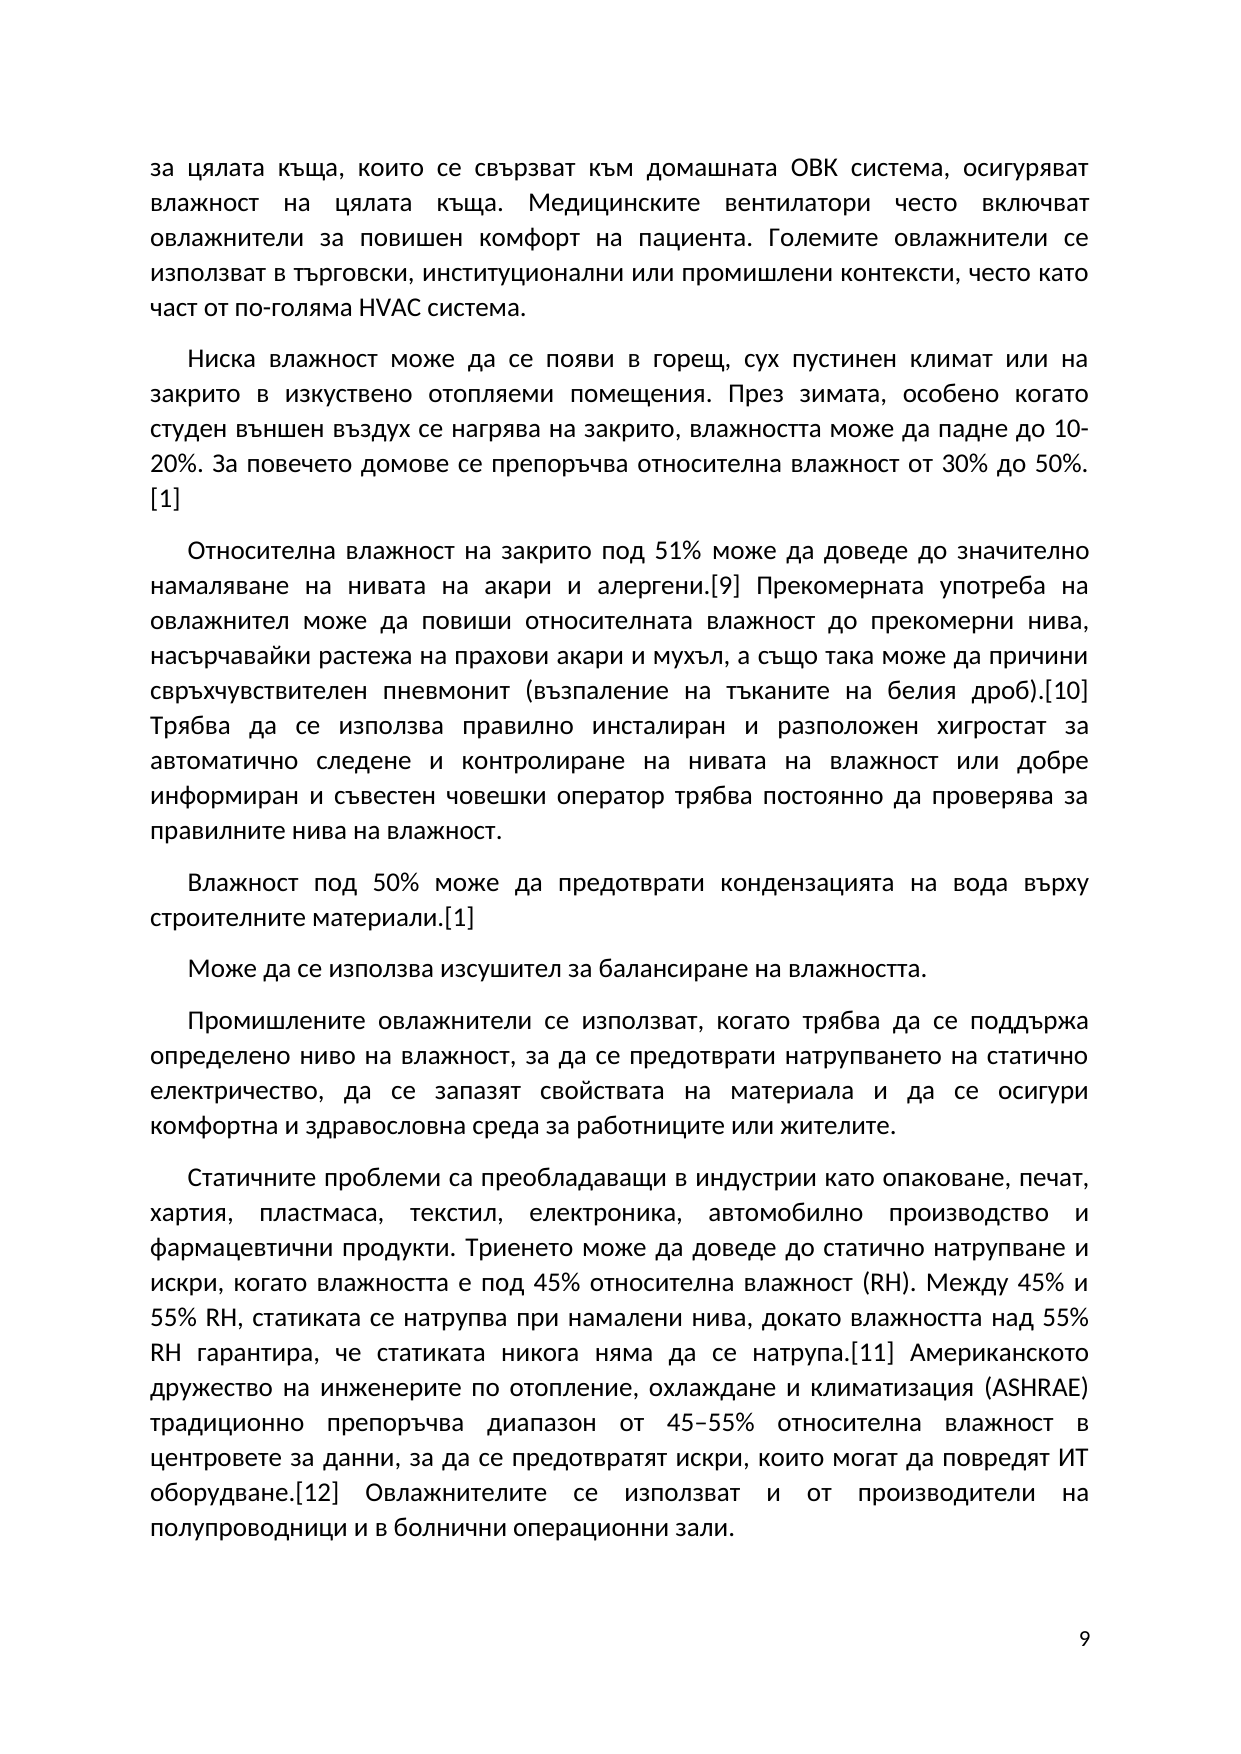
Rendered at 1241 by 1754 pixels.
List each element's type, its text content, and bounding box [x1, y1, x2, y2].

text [150, 150, 1090, 323]
text Относителна влажност на закрито под 51% може да доведе до значително намаляване на нивата на акари и алергени.[9] Прекомерната употреба на овлажнител може да повиши относителната влажност до прекомерни нива, насърчавайки растежа на прахови акари и мухъл, а също така може да причини свръхчувствителен пневмонит (възпаление на тъканите на белия дроб).[10] Трябва да се използва правилно инсталиран и разположен хигростат за автоматично следене и контролиране на нивата на влажност или добре информиран и съвестен човешки оператор трябва постоянно да проверява за правилните нива на влажност. [150, 533, 1090, 846]
text Промишлените овлажнители се използват, когато трябва да се поддържа определено ниво на влажност, за да се предотврати натрупването на статично електричество, да се запазят свойствата на материала и да се осигури комфортна и здравословна среда за работниците или жителите. [150, 1003, 1090, 1141]
text Ниска влажност може да се появи в горещ, сух пустинен климат или на закрито в изкуствено отопляеми помещения. През зимата, особено когато студен външен въздух се нагрява на закрито, влажността може да падне до 10-20%. За повечето домове се препоръчва относителна влажност от 30% до 50%.[1] [150, 342, 1090, 515]
text Статичните проблеми са преобладаващи в индустрии като опаковане, печат, хартия, пластмаса, текстил, електроника, автомобилно производство и фармацевтични продукти. Триенето може да доведе до статично натрупване и искри, когато влажността е под 45% относителна влажност (RH). Между 45% и 55% RH, статиката се натрупва при намалени нива, докато влажността над 55% RH гарантира, че статиката никога няма да се натрупа.[11] Американското дружество на инженерите по отопление, охлаждане и климатизация (ASHRAE) традиционно препоръчва диапазон от 45–55% относителна влажност в центровете за данни, за да се предотвратят искри, които могат да повредят ИТ оборудване.[12] Овлажнителите се използват и от производители на полупроводници и в болнични операционни зали. [150, 1160, 1090, 1543]
text Влажност под 50% може да предотврати кондензацията на вода върху строителните материали.[1] [150, 865, 1090, 933]
text Може да се използва изсушител за балансиране на влажността. [150, 952, 1090, 985]
